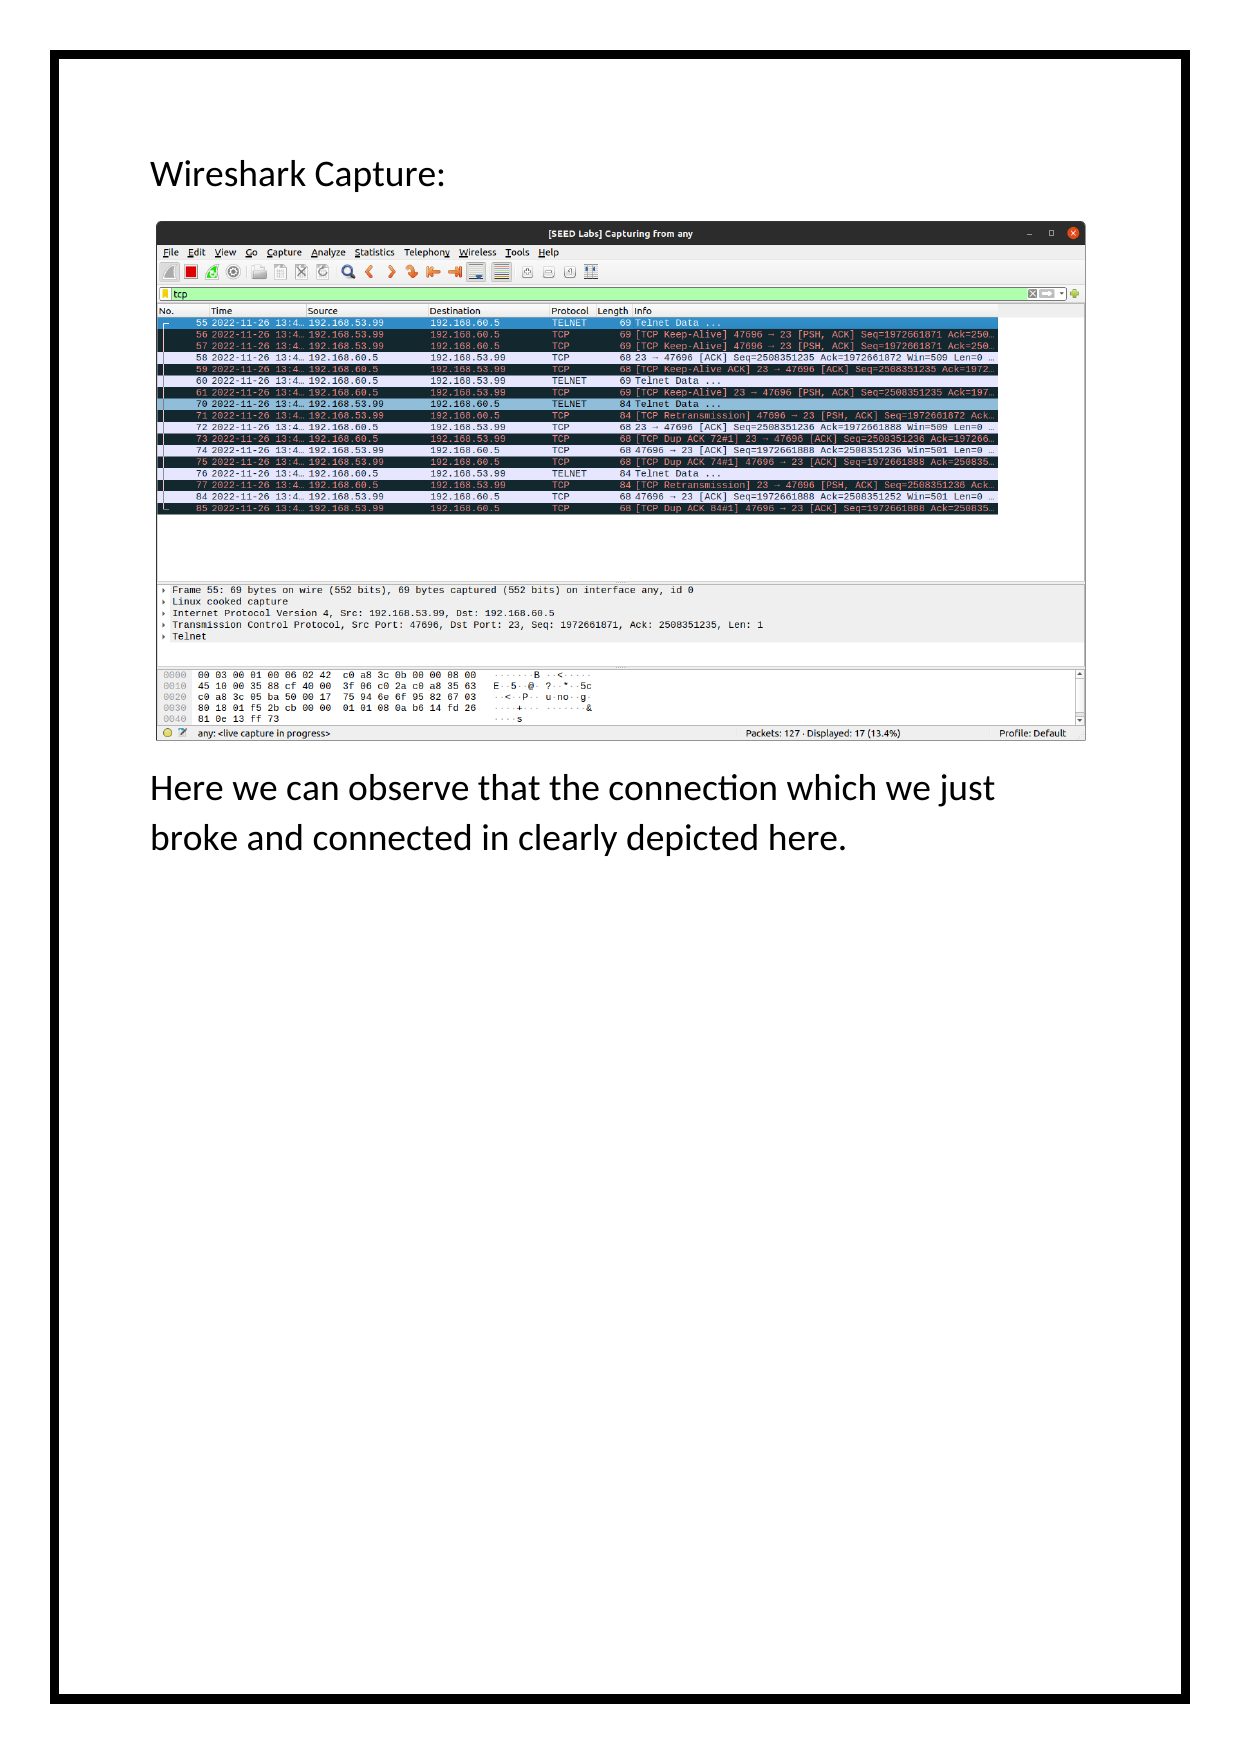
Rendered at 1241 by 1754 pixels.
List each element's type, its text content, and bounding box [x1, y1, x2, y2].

picture [150, 216, 1091, 746]
text Wireshark Capture: [150, 150, 1090, 196]
text Here we can observe that the connection which we just broke and connected in clearly depicted here. [150, 764, 1090, 859]
